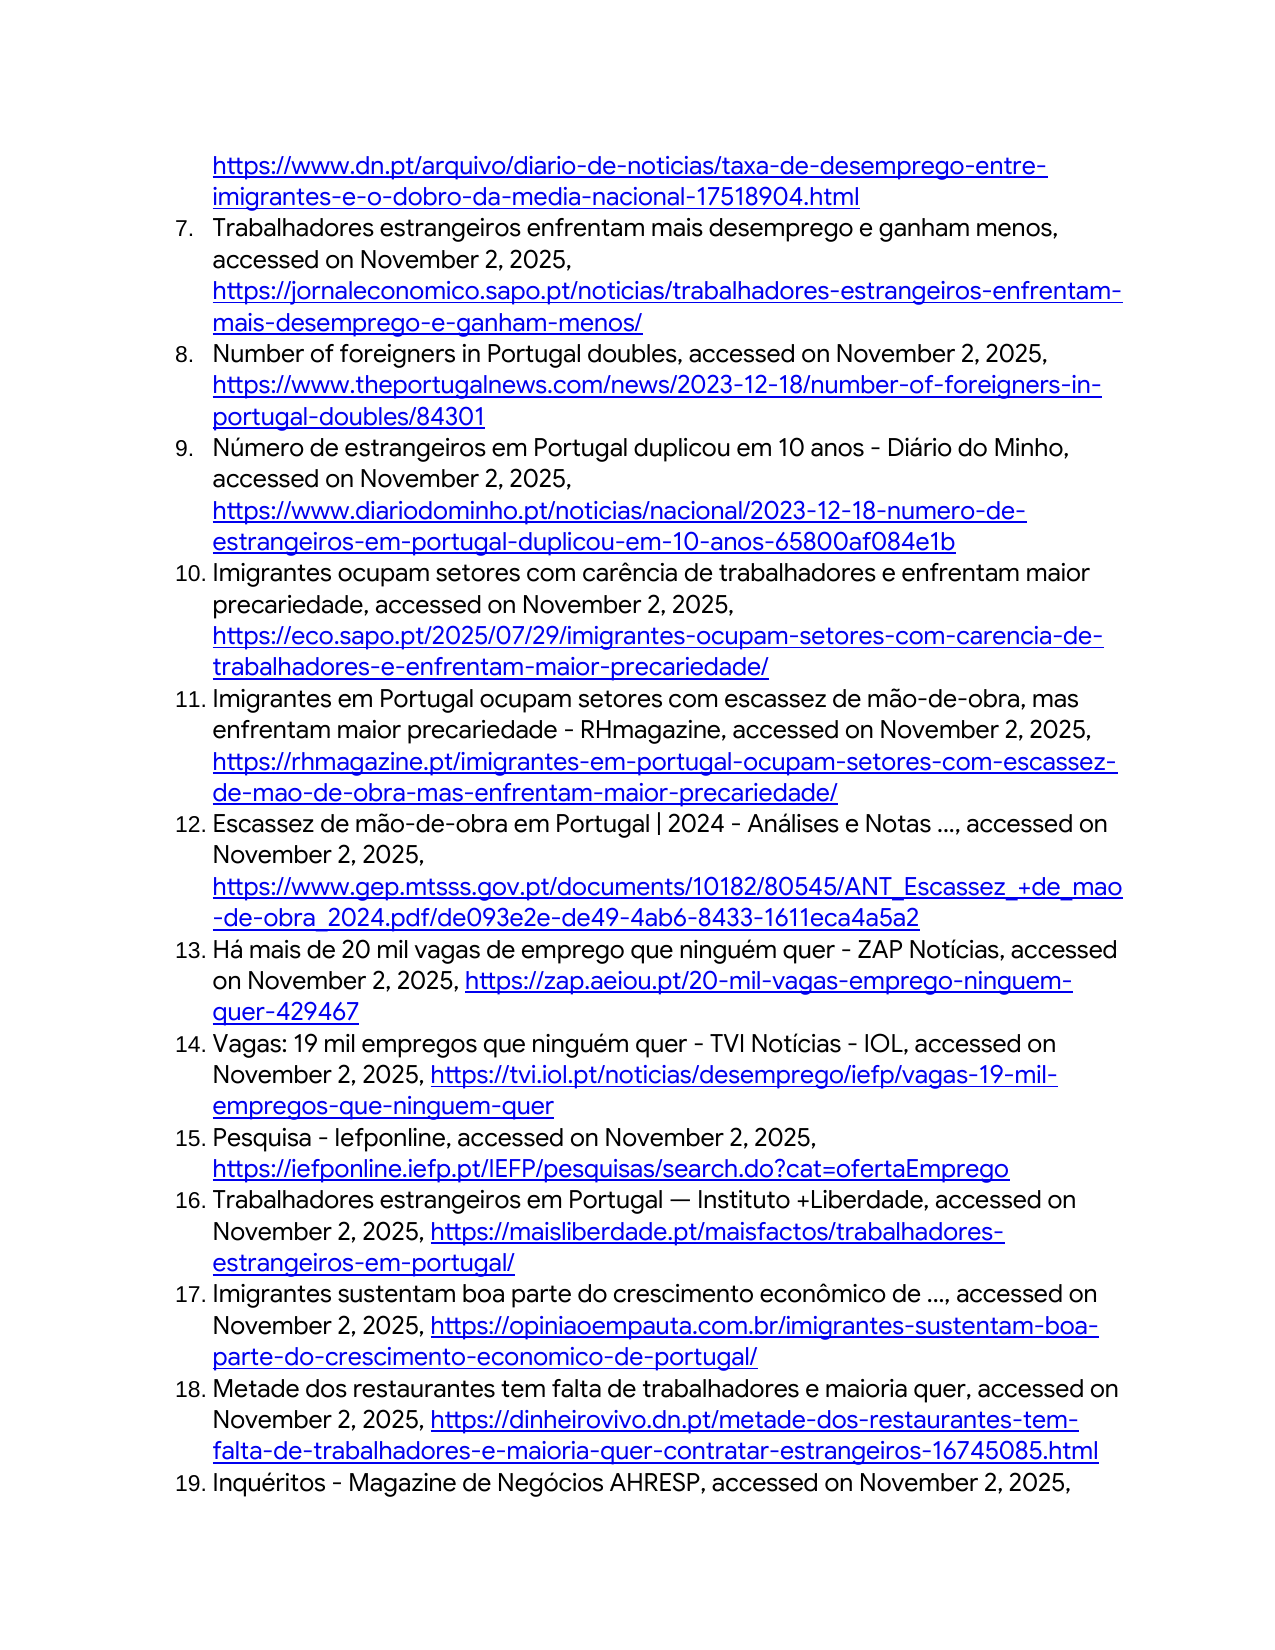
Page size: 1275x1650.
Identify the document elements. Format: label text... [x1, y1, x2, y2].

list Metade dos restaurantes tem falta de trabalhadores e maioria quer, accessed on November 2, 2025, https://dinheirovivo.dn.pt/metade-dos-restaurantes-tem-falta-de-trabalhadores-e-maioria-quer-contratar-estrangeiros-16745085.html [175, 1373, 1125, 1467]
list Vagas: 19 mil empregos que ninguém quer - TVI Notícias - IOL, accessed on November 2, 2025, https://tvi.iol.pt/noticias/desemprego/iefp/vagas-19-mil-empregos-que-ninguem-quer [175, 1028, 1125, 1122]
list Number of foreigners in Portugal doubles, accessed on November 2, 2025, https://www.theportugalnews.com/news/2023-12-18/number-of-foreigners-in-portugal-doubles/84301 [175, 338, 1125, 432]
list Trabalhadores estrangeiros em Portugal — Instituto +Liberdade, accessed on November 2, 2025, https://maisliberdade.pt/maisfactos/trabalhadores-estrangeiros-em-portugal/ [175, 1185, 1125, 1279]
list Trabalhadores estrangeiros enfrentam mais desemprego e ganham menos, accessed on November 2, 2025, https://jornaleconomico.sapo.pt/noticias/trabalhadores-estrangeiros-enfrentam-mais-desemprego-e-ganham-menos/ [175, 213, 1125, 338]
list Há mais de 20 mil vagas de emprego que ninguém quer - ZAP Notícias, accessed on November 2, 2025, https://zap.aeiou.pt/20-mil-vagas-emprego-ninguem-quer-429467 [175, 934, 1125, 1028]
list Escassez de mão-de-obra em Portugal | 2024 - Análises e Notas ..., accessed on November 2, 2025, https://www.gep.mtsss.gov.pt/documents/10182/80545/ANT_Escassez_+de_mao-de-obra_2024.pdf/de093e2e-de49-4ab6-8433-1611eca4a5a2 [175, 808, 1125, 934]
list Número de estrangeiros em Portugal duplicou em 10 anos - Diário do Minho, accessed on November 2, 2025, https://www.diariodominho.pt/noticias/nacional/2023-12-18-numero-de-estrangeiros-em-portugal-duplicou-em-10-anos-65800af084e1b [175, 432, 1125, 558]
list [175, 150, 1125, 213]
list Imigrantes em Portugal ocupam setores com escassez de mão-de-obra, mas enfrentam maior precariedade - RHmagazine, accessed on November 2, 2025, https://rhmagazine.pt/imigrantes-em-portugal-ocupam-setores-com-escassez-de-mao-de-obra-mas-enfrentam-maior-precariedade/ [175, 683, 1125, 808]
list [175, 1467, 1125, 1498]
list Pesquisa - Iefponline, accessed on November 2, 2025, https://iefponline.iefp.pt/IEFP/pesquisas/search.do?cat=ofertaEmprego [175, 1122, 1125, 1185]
list Imigrantes ocupam setores com carência de trabalhadores e enfrentam maior precariedade, accessed on November 2, 2025, https://eco.sapo.pt/2025/07/29/imigrantes-ocupam-setores-com-carencia-de-trabalhadores-e-enfrentam-maior-precariedade/ [175, 558, 1125, 683]
list Imigrantes sustentam boa parte do crescimento econômico de ..., accessed on November 2, 2025, https://opiniaoempauta.com.br/imigrantes-sustentam-boa-parte-do-crescimento-economico-de-portugal/ [175, 1279, 1125, 1373]
